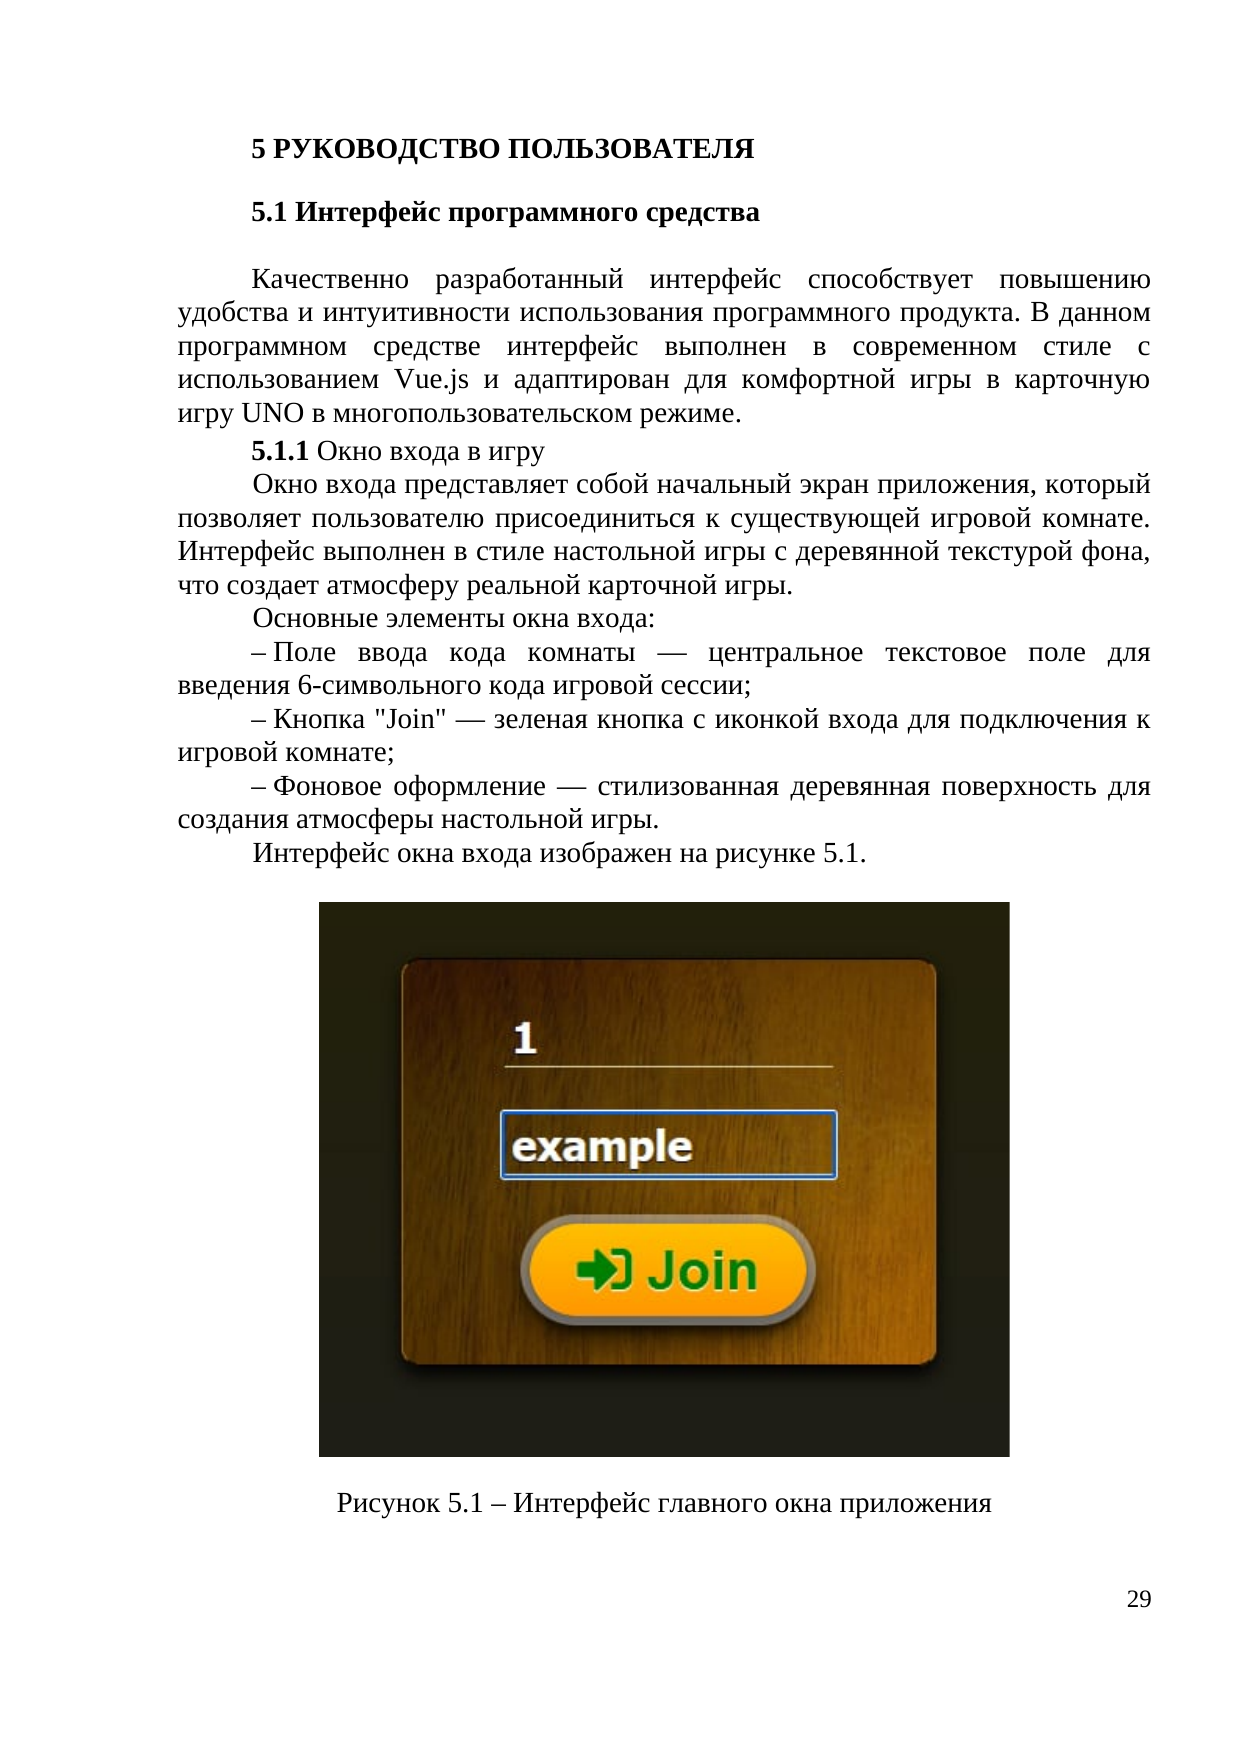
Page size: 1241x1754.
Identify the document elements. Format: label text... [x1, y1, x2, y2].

subtitle 5.1 Интерфейс программного средства [177, 194, 1152, 227]
list Поле ввода кода комнаты — центральное текстовое поле для введения 6-символьного кода игровой сессии; [177, 634, 1152, 701]
text Интерфейс окна входа изображен на рисунке 5.1. [177, 835, 1152, 869]
text Основные элементы окна входа: [177, 600, 1152, 634]
text Рисунок 5.1 – Интерфейс главного окна приложения [177, 1485, 1152, 1519]
list Фоновое оформление — стилизованная деревянная поверхность для создания атмосферы настольной игры. [177, 768, 1152, 835]
text Окно входа представляет собой начальный экран приложения, который позволяет пользователю присоединиться к существующей игровой комнате. Интерфейс выполнен в стиле настольной игры с деревянной текстурой фона, что создает атмосферу реальной карточной игры. [177, 466, 1152, 600]
list Кнопка "Join" — зеленая кнопка с иконкой входа для подключения к игровой комнате; [177, 701, 1152, 768]
subtitle Окно входа в игру [251, 433, 1152, 466]
subtitle 5 РУКОВОДСТВО ПОЛЬЗОВАТЕЛЯ [177, 131, 1152, 165]
text Качественно разработанный интерфейс способствует повышению удобства и интуитивности использования программного продукта. В данном программном средстве интерфейс выполнен в современном стиле с использованием Vue.js и адаптирован для комфортной игры в карточную игру UNO в многопользовательском режиме. [177, 261, 1152, 428]
picture [319, 902, 1010, 1457]
